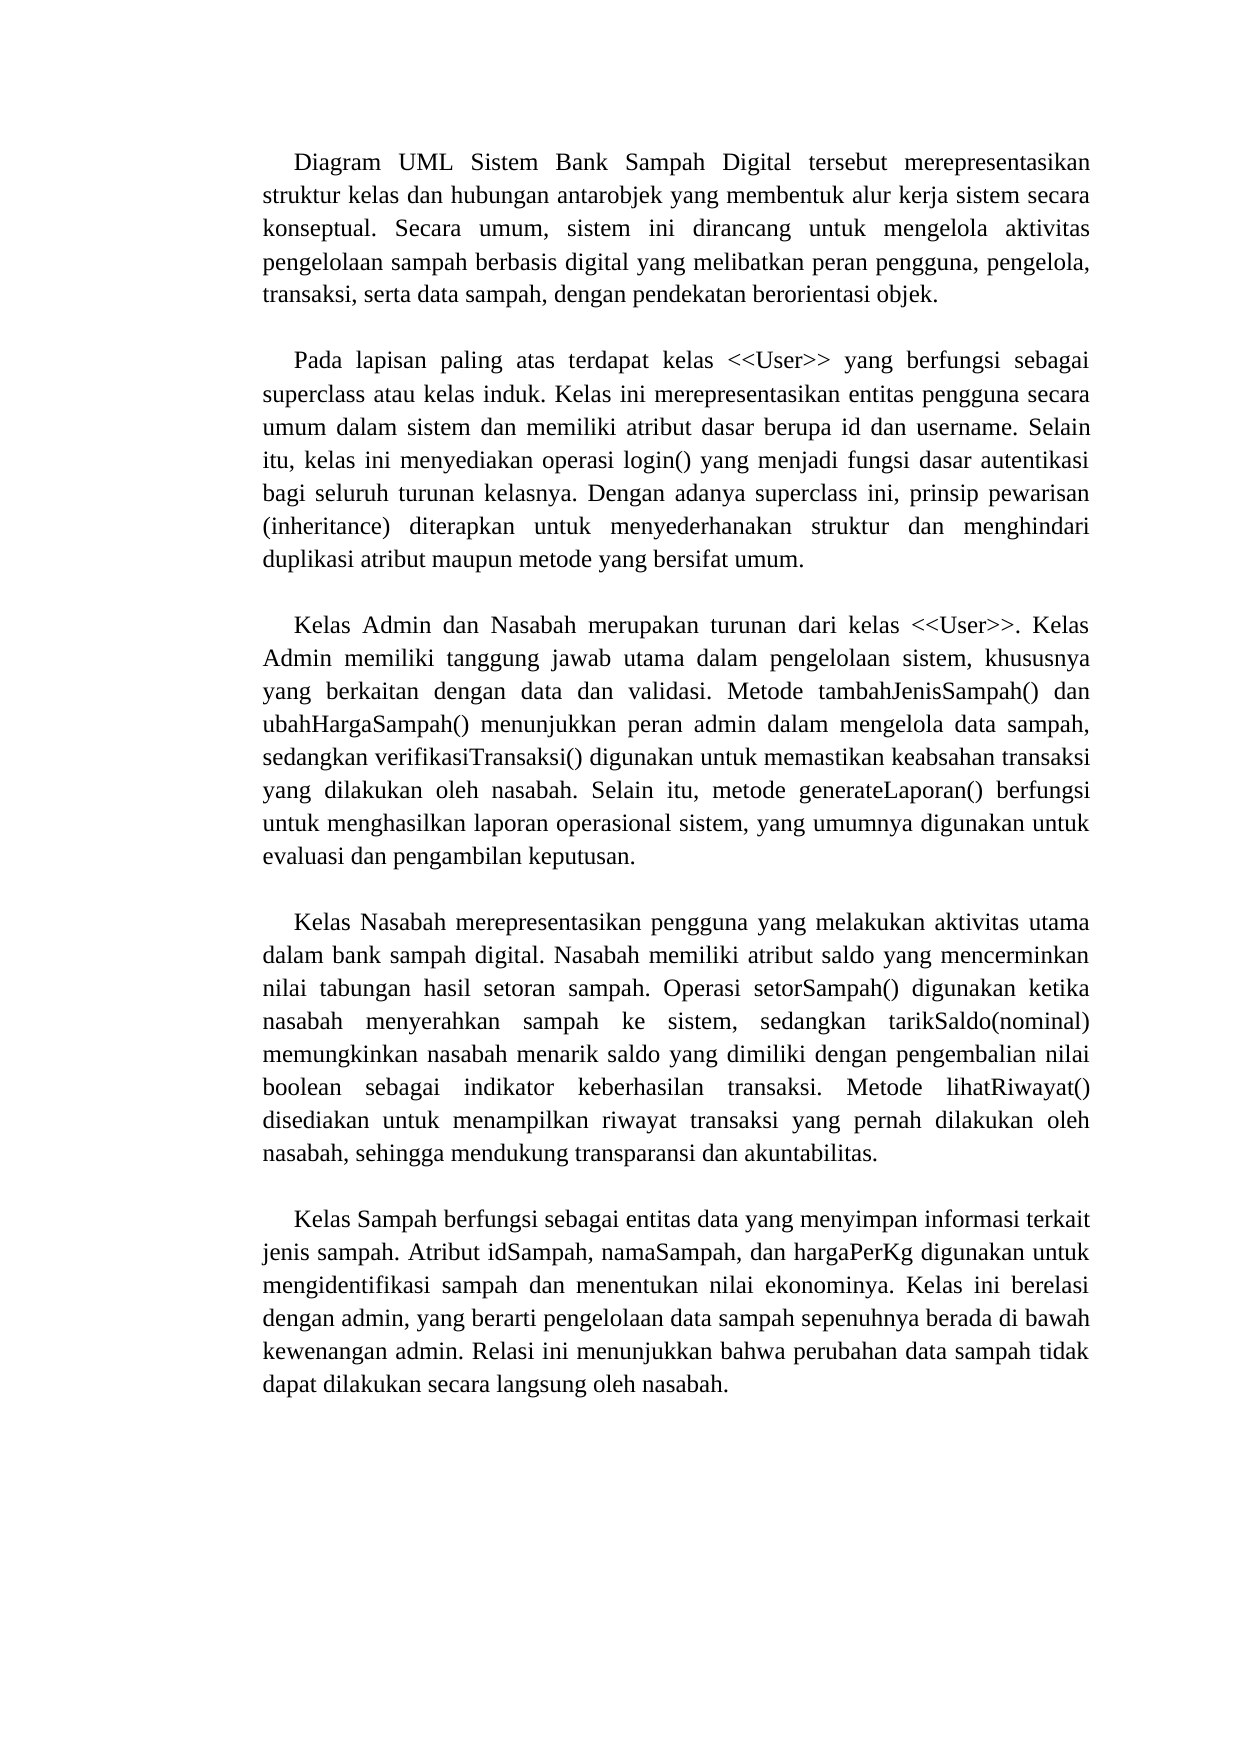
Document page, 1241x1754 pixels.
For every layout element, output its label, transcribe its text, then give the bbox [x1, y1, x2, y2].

text Pada lapisan paling atas terdapat kelas <<User>> yang berfungsi sebagai superclass atau kelas induk. Kelas ini merepresentasikan entitas pengguna secara umum dalam sistem dan memiliki atribut dasar berupa id dan username. Selain itu, kelas ini menyediakan operasi login() yang menjadi fungsi dasar autentikasi bagi seluruh turunan kelasnya. Dengan adanya superclass ini, prinsip pewarisan (inheritance) diterapkan untuk menyederhanakan struktur dan menghindari duplikasi atribut maupun metode yang bersifat umum. [262, 346, 1091, 572]
text Diagram UML Sistem Bank Sampah Digital tersebut merepresentasikan struktur kelas dan hubungan antarobjek yang membentuk alur kerja sistem secara konseptual. Secara umum, sistem ini dirancang untuk mengelola aktivitas pengelolaan sampah berbasis digital yang melibatkan peran pengguna, pengelola, transaksi, serta data sampah, dengan pendekatan berorientasi objek. [262, 147, 1091, 308]
text Kelas Sampah berfungsi sebagai entitas data yang menyimpan informasi terkait jenis sampah. Atribut idSampah, namaSampah, dan hargaPerKg digunakan untuk mengidentifikasi sampah dan menentukan nilai ekonominya. Kelas ini berelasi dengan admin, yang berarti pengelolaan data sampah sepenuhnya berada di bawah kewenangan admin. Relasi ini menunjukkan bahwa perubahan data sampah tidak dapat dilakukan secara langsung oleh nasabah. [262, 1204, 1090, 1398]
text Kelas Admin dan Nasabah merupakan turunan dari kelas <<User>>. Kelas Admin memiliki tanggung jawab utama dalam pengelolaan sistem, khususnya yang berkaitan dengan data dan validasi. Metode tambahJenisSampah() dan ubahHargaSampah() menunjukkan peran admin dalam mengelola data sampah, sedangkan verifikasiTransaksi() digunakan untuk memastikan keabsahan transaksi yang dilakukan oleh nasabah. Selain itu, metode generateLaporan() berfungsi untuk menghasilkan laporan operasional sistem, yang umumnya digunakan untuk evaluasi dan pengambilan keputusan. [262, 610, 1091, 870]
text Kelas Nasabah merepresentasikan pengguna yang melakukan aktivitas utama dalam bank sampah digital. Nasabah memiliki atribut saldo yang mencerminkan nilai tabungan hasil setoran sampah. Operasi setorSampah() digunakan ketika nasabah menyerahkan sampah ke sistem, sedangkan tarikSaldo(nominal) memungkinkan nasabah menarik saldo yang dimiliki dengan pengembalian nilai boolean sebagai indikator keberhasilan transaksi. Metode lihatRiwayat() disediakan untuk menampilkan riwayat transaksi yang pernah dilakukan oleh nasabah, sehingga mendukung transparansi dan akuntabilitas. [262, 907, 1091, 1167]
